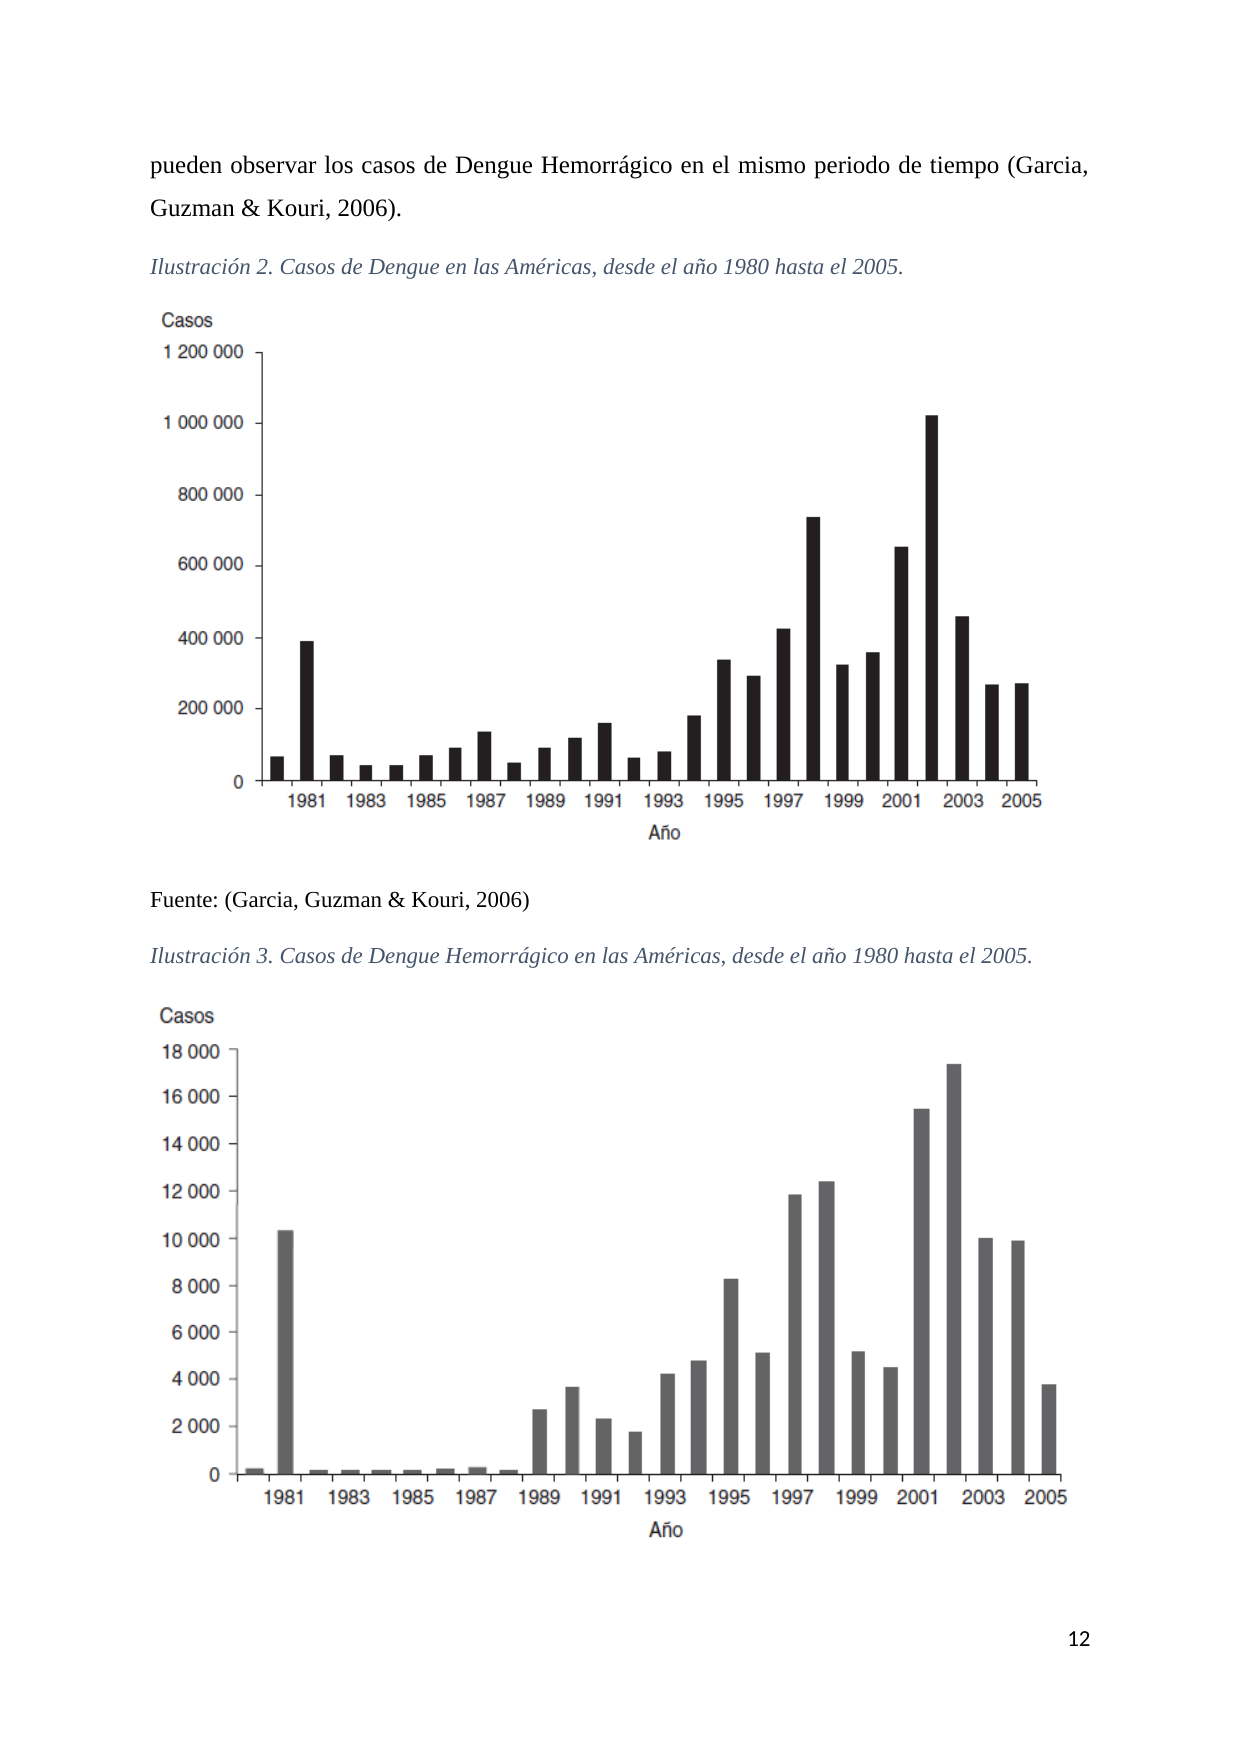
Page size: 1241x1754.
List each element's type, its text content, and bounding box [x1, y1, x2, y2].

text Fuente: (Garcia, Guzman & Kouri, 2006) [150, 886, 1090, 912]
text Ilustración 3. Casos de Dengue Hemorrágico en las Américas, desde el año 1980 hasta el 2005. [150, 942, 1090, 968]
text Ilustración 2. Casos de Dengue en las Américas, desde el año 1980 hasta el 2005. [150, 253, 1090, 279]
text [150, 150, 1090, 222]
